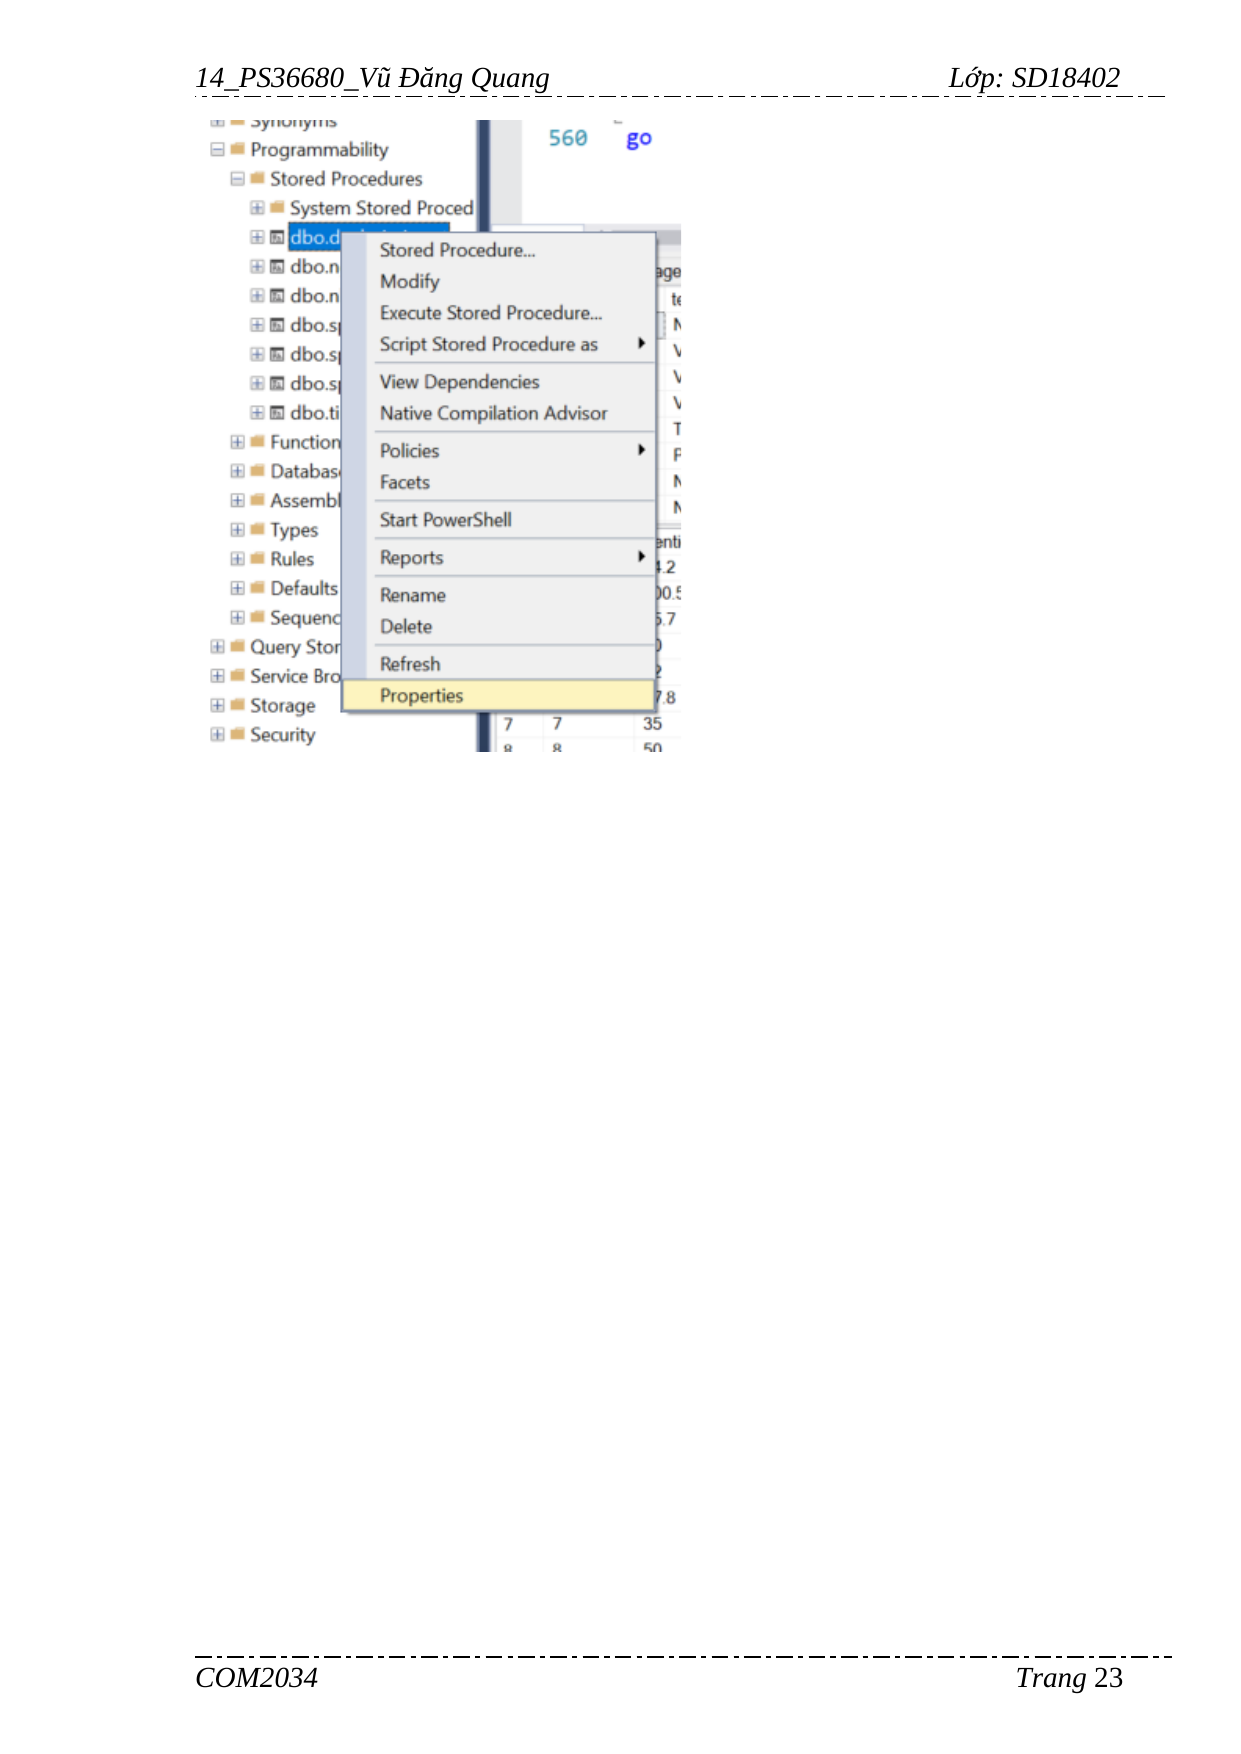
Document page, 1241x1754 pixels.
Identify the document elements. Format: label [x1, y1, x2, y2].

picture [195, 120, 682, 752]
